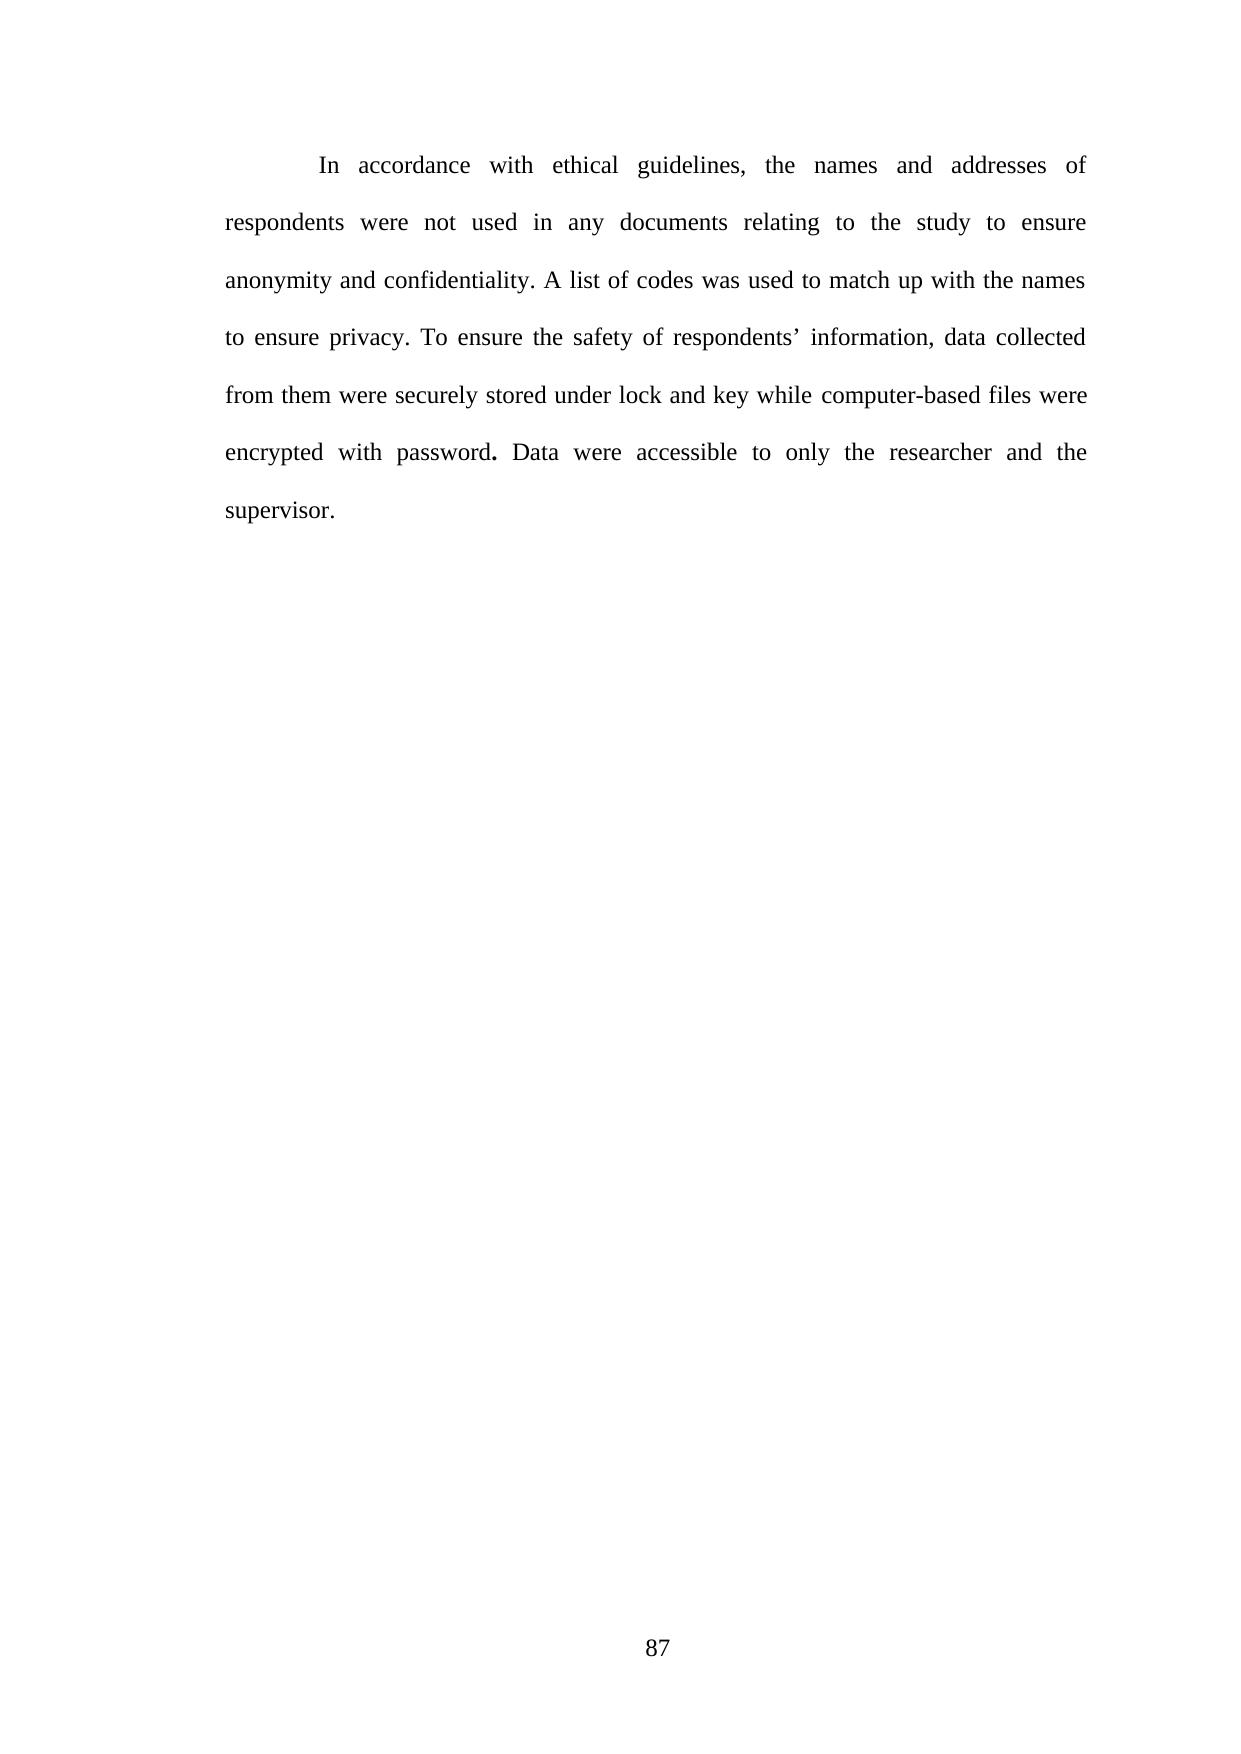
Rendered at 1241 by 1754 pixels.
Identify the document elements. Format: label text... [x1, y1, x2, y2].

text In accordance with ethical guidelines, the names and addresses of respondents were not used in any documents relating to the study to ensure anonymity and confidentiality. A list of codes was used to match up with the names to ensure privacy. To ensure the safety of respondents’ information, data collected from them were securely stored under lock and key while computer-based files were encrypted with password. Data were accessible to only the researcher and the supervisor. [225, 150, 1087, 524]
